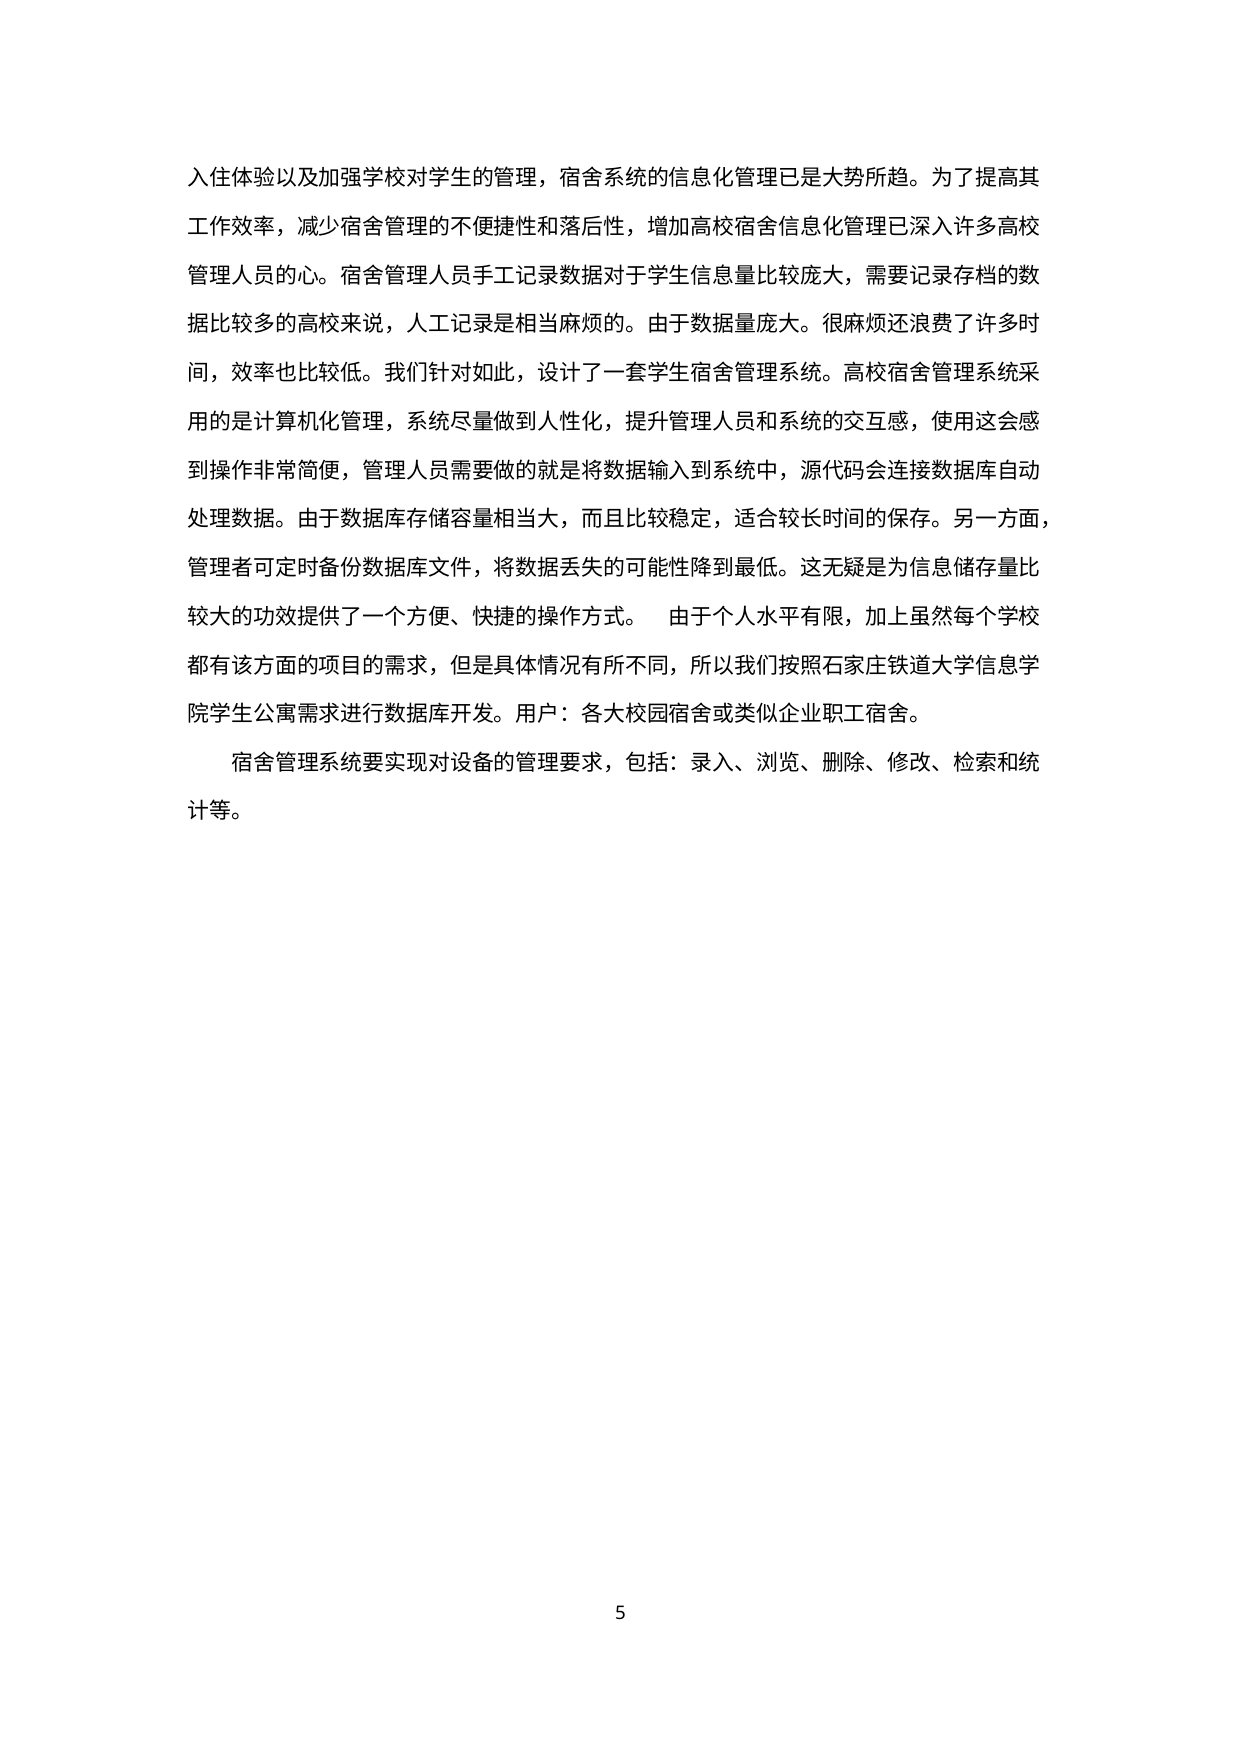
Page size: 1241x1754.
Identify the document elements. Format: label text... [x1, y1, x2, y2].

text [187, 160, 1053, 728]
text 宿舍管理系统要实现对设备的管理要求，包括：录入、浏览、删除、修改、检索和统计等。 [187, 744, 1053, 826]
